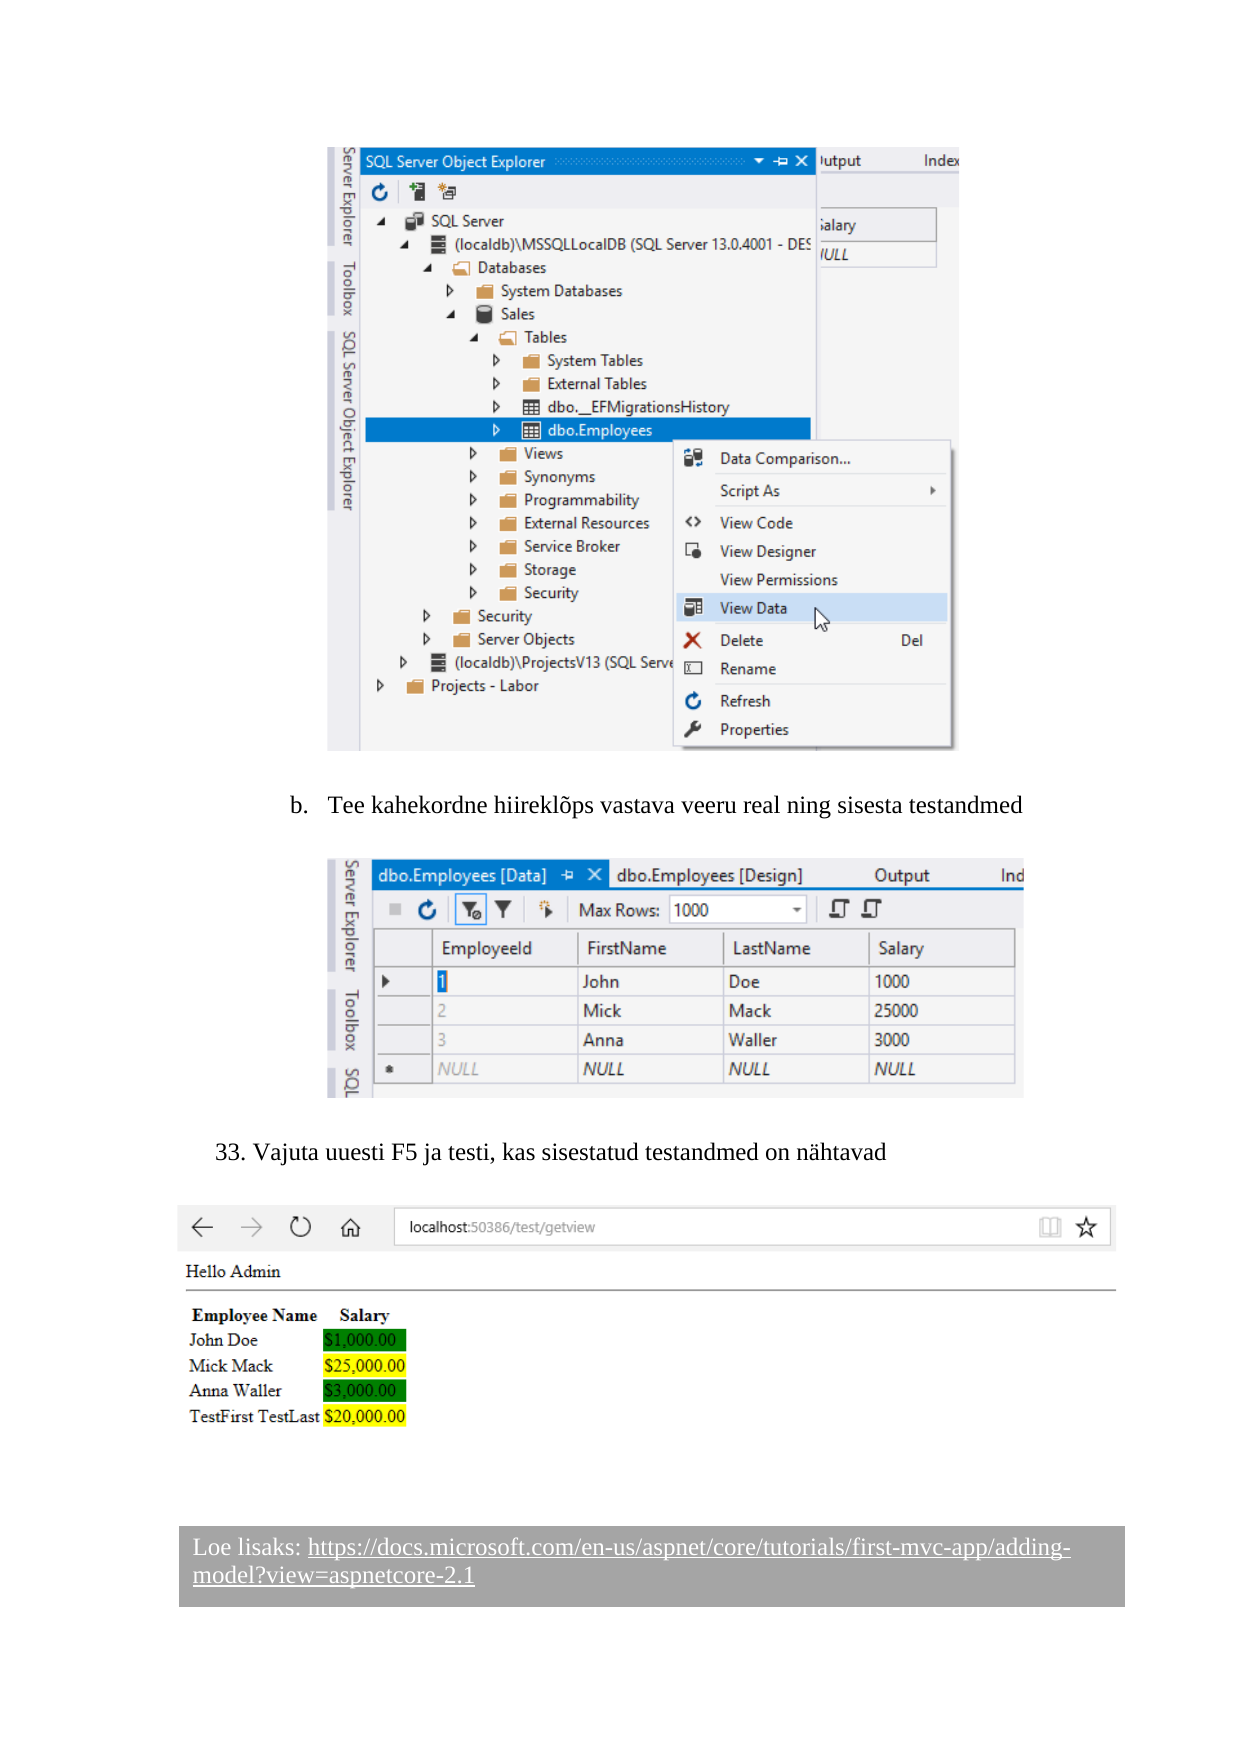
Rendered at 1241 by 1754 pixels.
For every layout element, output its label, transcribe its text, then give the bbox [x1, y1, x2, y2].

picture [327, 858, 1024, 1098]
picture [177, 1205, 1117, 1483]
list Tee kahekordne hiireklõps vastava veeru real ning sisesta testandmed [290, 790, 1063, 819]
list Vajuta uuesti F5 ja testi, kas sisestatud testandmed on nähtavad [215, 1137, 1063, 1166]
picture [327, 147, 960, 751]
